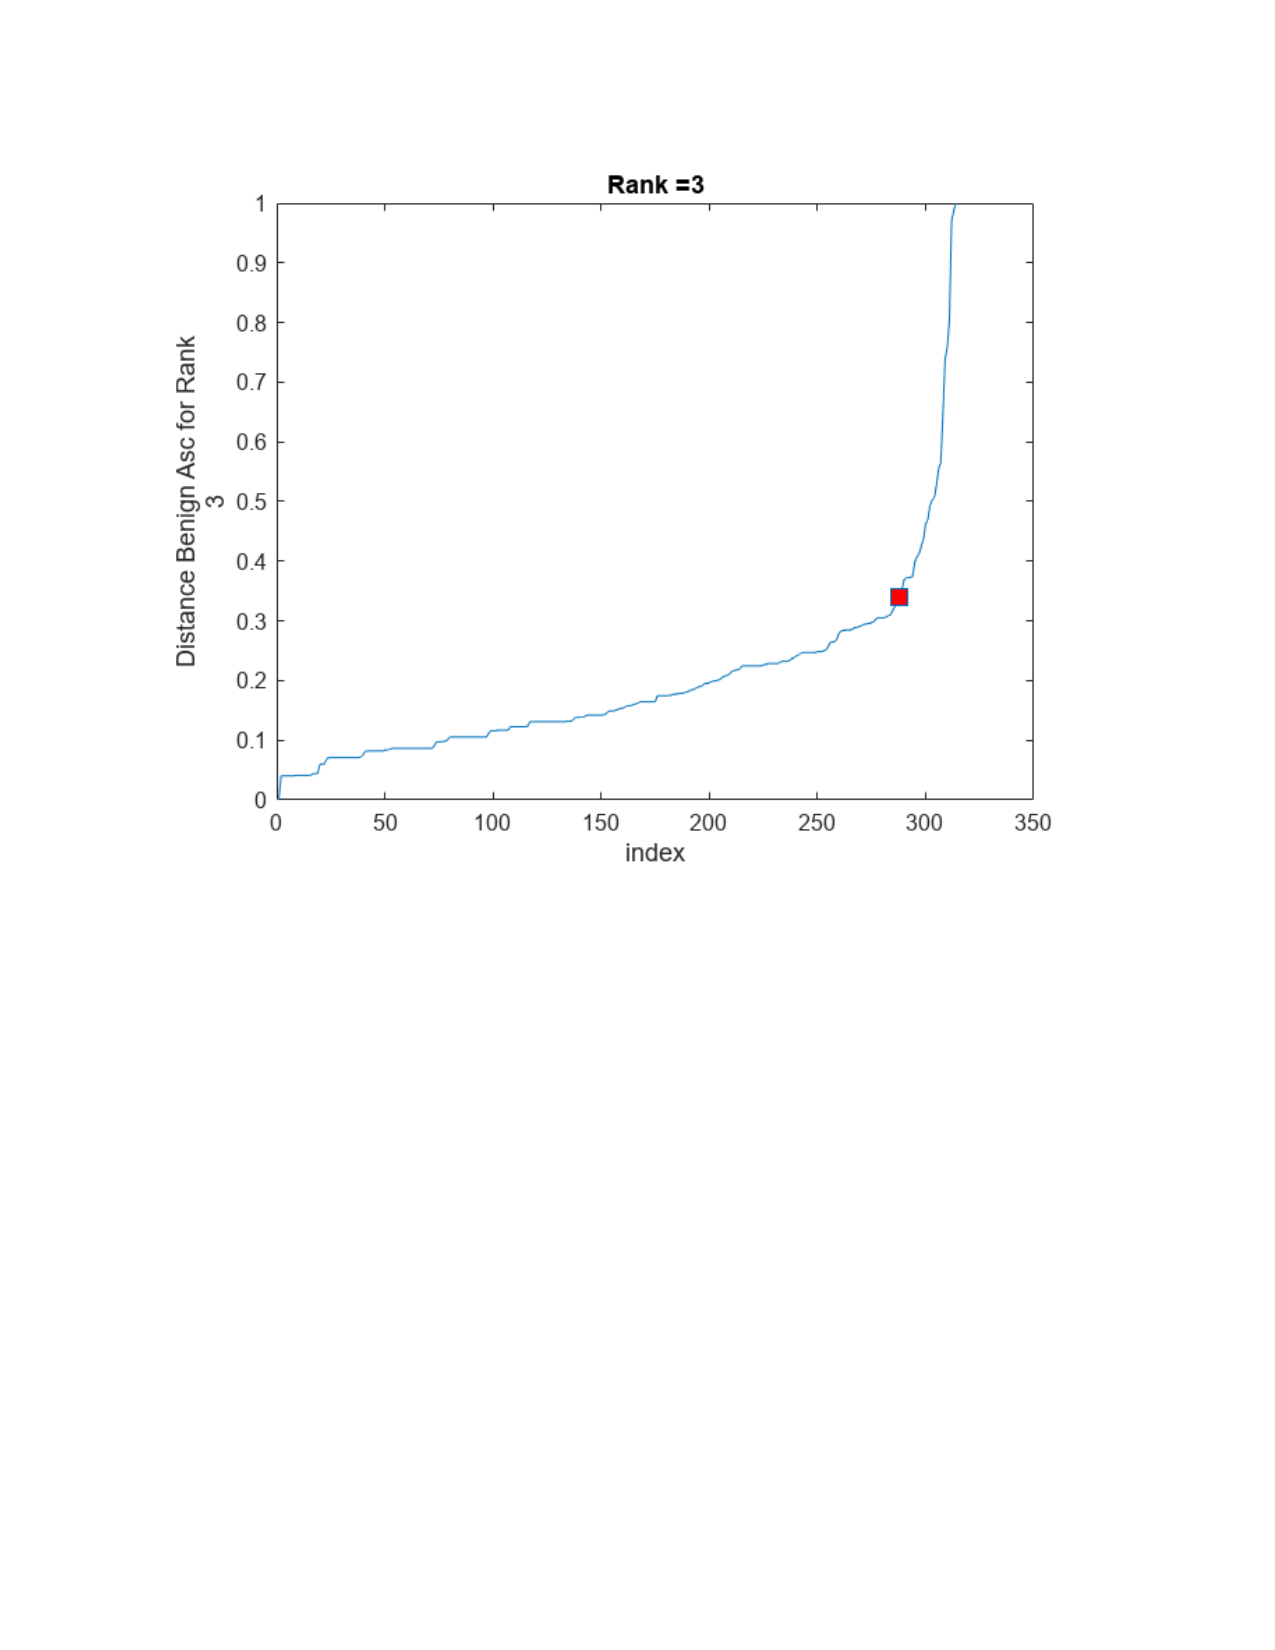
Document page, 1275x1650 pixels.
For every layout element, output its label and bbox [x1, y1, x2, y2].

picture [150, 150, 1125, 881]
